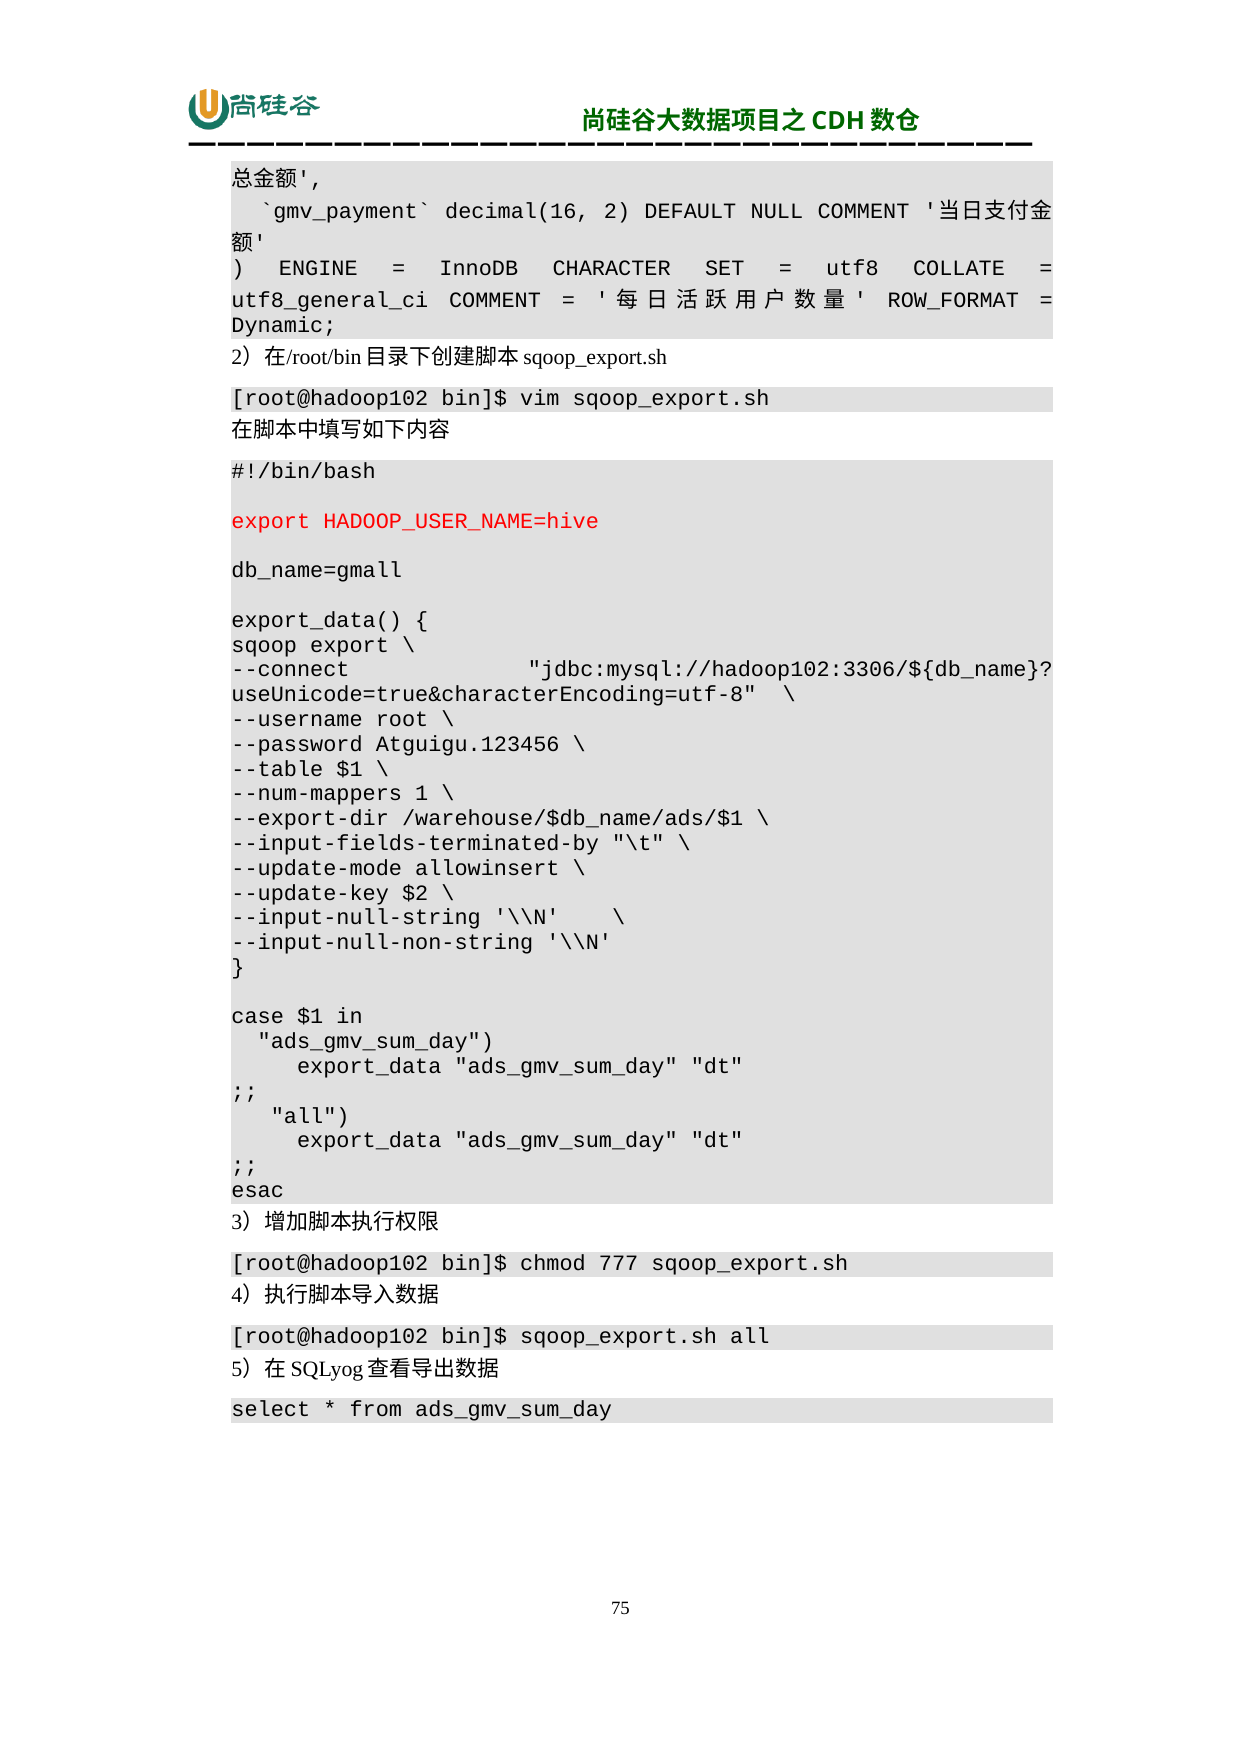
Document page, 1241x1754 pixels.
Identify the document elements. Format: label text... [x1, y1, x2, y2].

text db_name=gmall [231, 559, 1053, 584]
text ;; [231, 1080, 1053, 1105]
text 在脚本中填写如下内容 [187, 412, 1053, 444]
text esac [231, 1179, 1053, 1204]
text export_data "ads_gmv_sum_day" "dt" [231, 1055, 1053, 1080]
text #!/bin/bash [231, 460, 1053, 485]
text } [231, 956, 1053, 981]
text --username root \ [231, 708, 1053, 733]
text --password Atguigu.123456 \ [231, 733, 1053, 758]
text --update-mode allowinsert \ [231, 857, 1053, 882]
text select * from ads_gmv_sum_day [231, 1398, 1053, 1423]
text "ads_gmv_sum_day") [231, 1030, 1053, 1055]
text --input-fields-terminated-by "\t" \ [231, 832, 1053, 857]
text ;; [231, 1154, 1053, 1179]
text --export-dir /warehouse/$db_name/ads/$1 \ [231, 807, 1053, 832]
text [root@hadoop102 bin]$ sqoop_export.sh all [231, 1325, 1053, 1350]
text --input-null-non-string '\\N' [231, 931, 1053, 956]
text --input-null-string '\\N' \ [231, 906, 1053, 931]
picture [187, 88, 320, 130]
text 2）在/root/bin目录下创建脚本sqoop_export.sh [187, 339, 1053, 371]
text [root@hadoop102 bin]$ chmod 777 sqoop_export.sh [231, 1252, 1053, 1277]
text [231, 161, 1053, 193]
text export_data "ads_gmv_sum_day" "dt" [231, 1129, 1053, 1154]
text 5）在SQLyog查看导出数据 [187, 1350, 1053, 1383]
text --connect "jdbc:mysql://hadoop102:3306/${db_name}?useUnicode=true&characterEncoding=utf-8" \ [231, 658, 1053, 708]
text ) ENGINE = InnoDB CHARACTER SET = utf8 COLLATE = utf8_general_ci COMMENT = '每日活跃用户数量' ROW_FORMAT = Dynamic; [231, 257, 1053, 339]
text [root@hadoop102 bin]$ vim sqoop_export.sh [231, 387, 1053, 412]
text "all") [231, 1105, 1053, 1129]
text `gmv_payment` decimal(16, 2) DEFAULT NULL COMMENT '当日支付金额' [231, 193, 1053, 257]
text 3）增加脚本执行权限 [187, 1204, 1053, 1236]
text case $1 in [231, 1006, 1053, 1030]
text 4）执行脚本导入数据 [187, 1277, 1053, 1309]
text export_data() { [231, 609, 1053, 634]
text --table $1 \ [231, 758, 1053, 782]
text --num-mappers 1 \ [231, 782, 1053, 807]
text --update-key $2 \ [231, 882, 1053, 906]
text export HADOOP_USER_NAME=hive [231, 510, 1053, 534]
text sqoop export \ [231, 634, 1053, 658]
